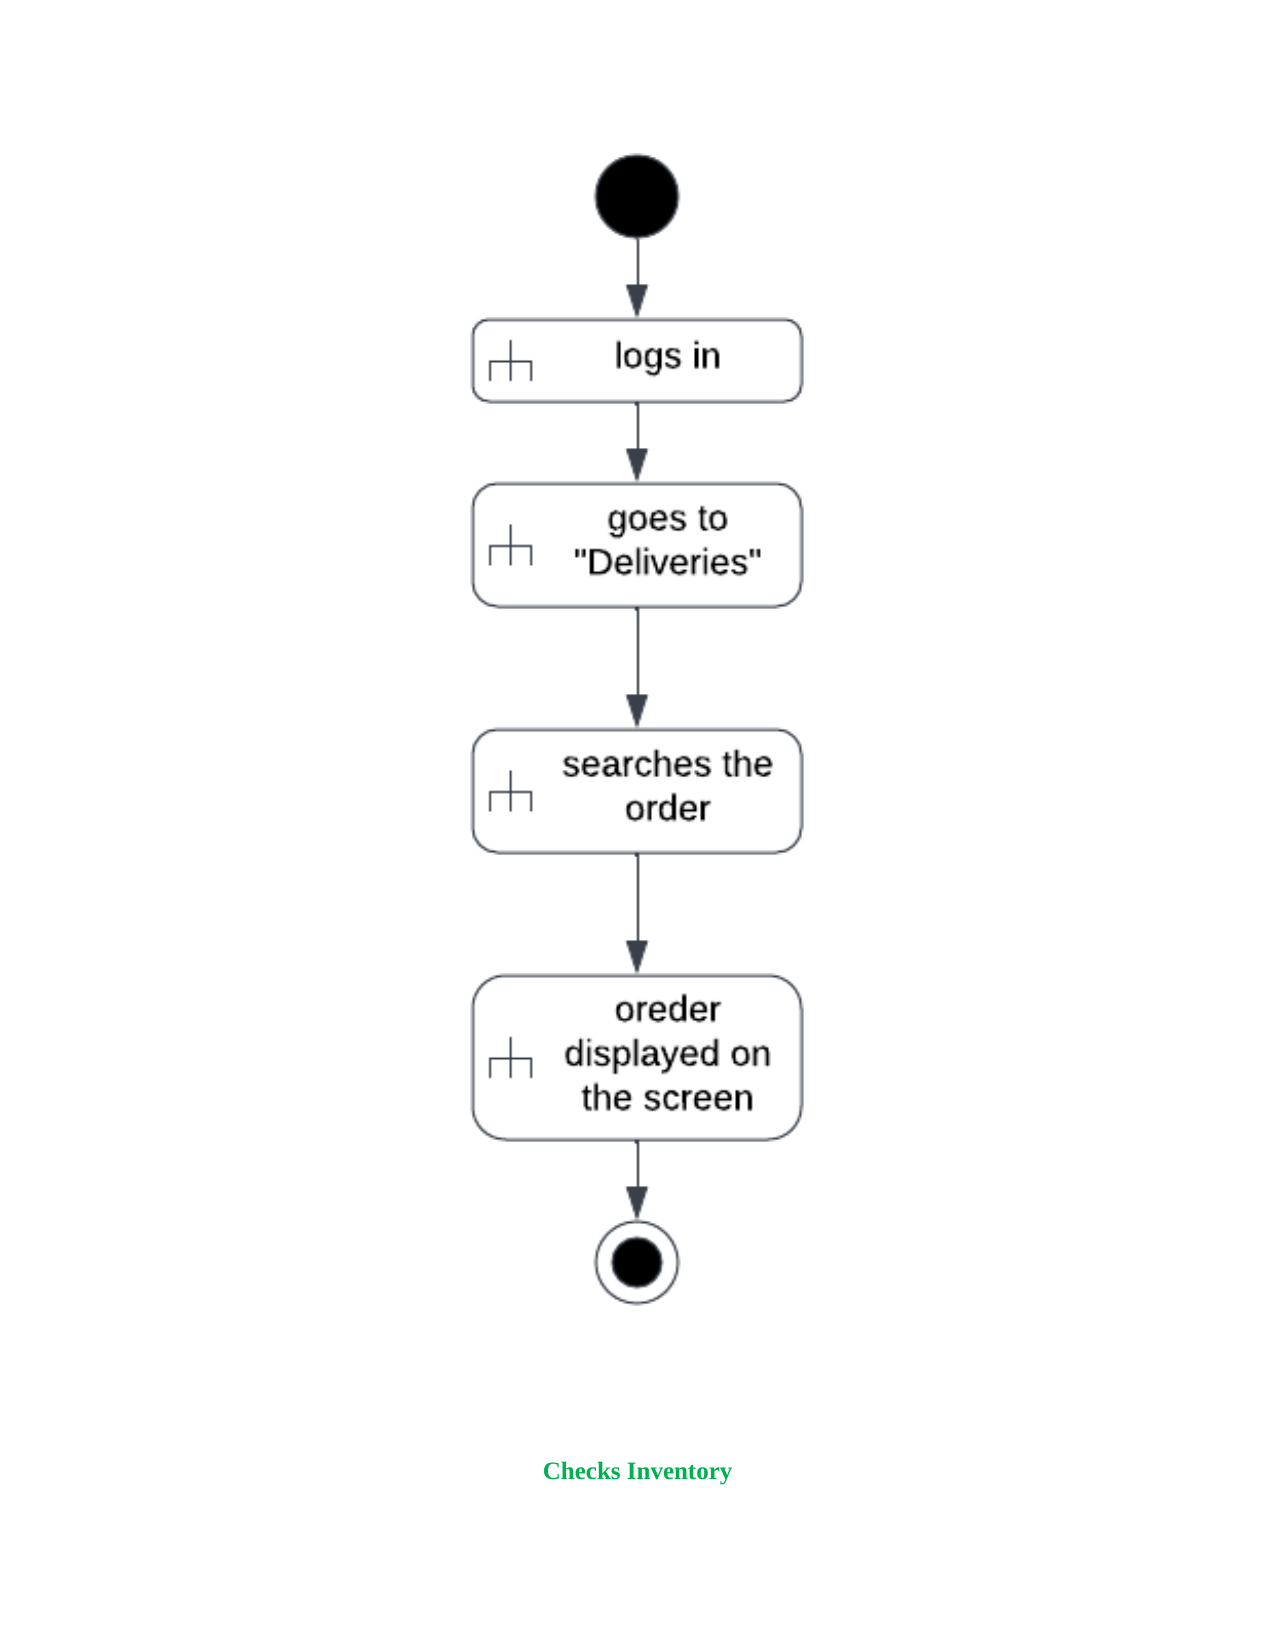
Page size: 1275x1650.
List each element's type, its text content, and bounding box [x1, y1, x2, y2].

picture [391, 75, 884, 1386]
text Checks Inventory [75, 1456, 1200, 1484]
